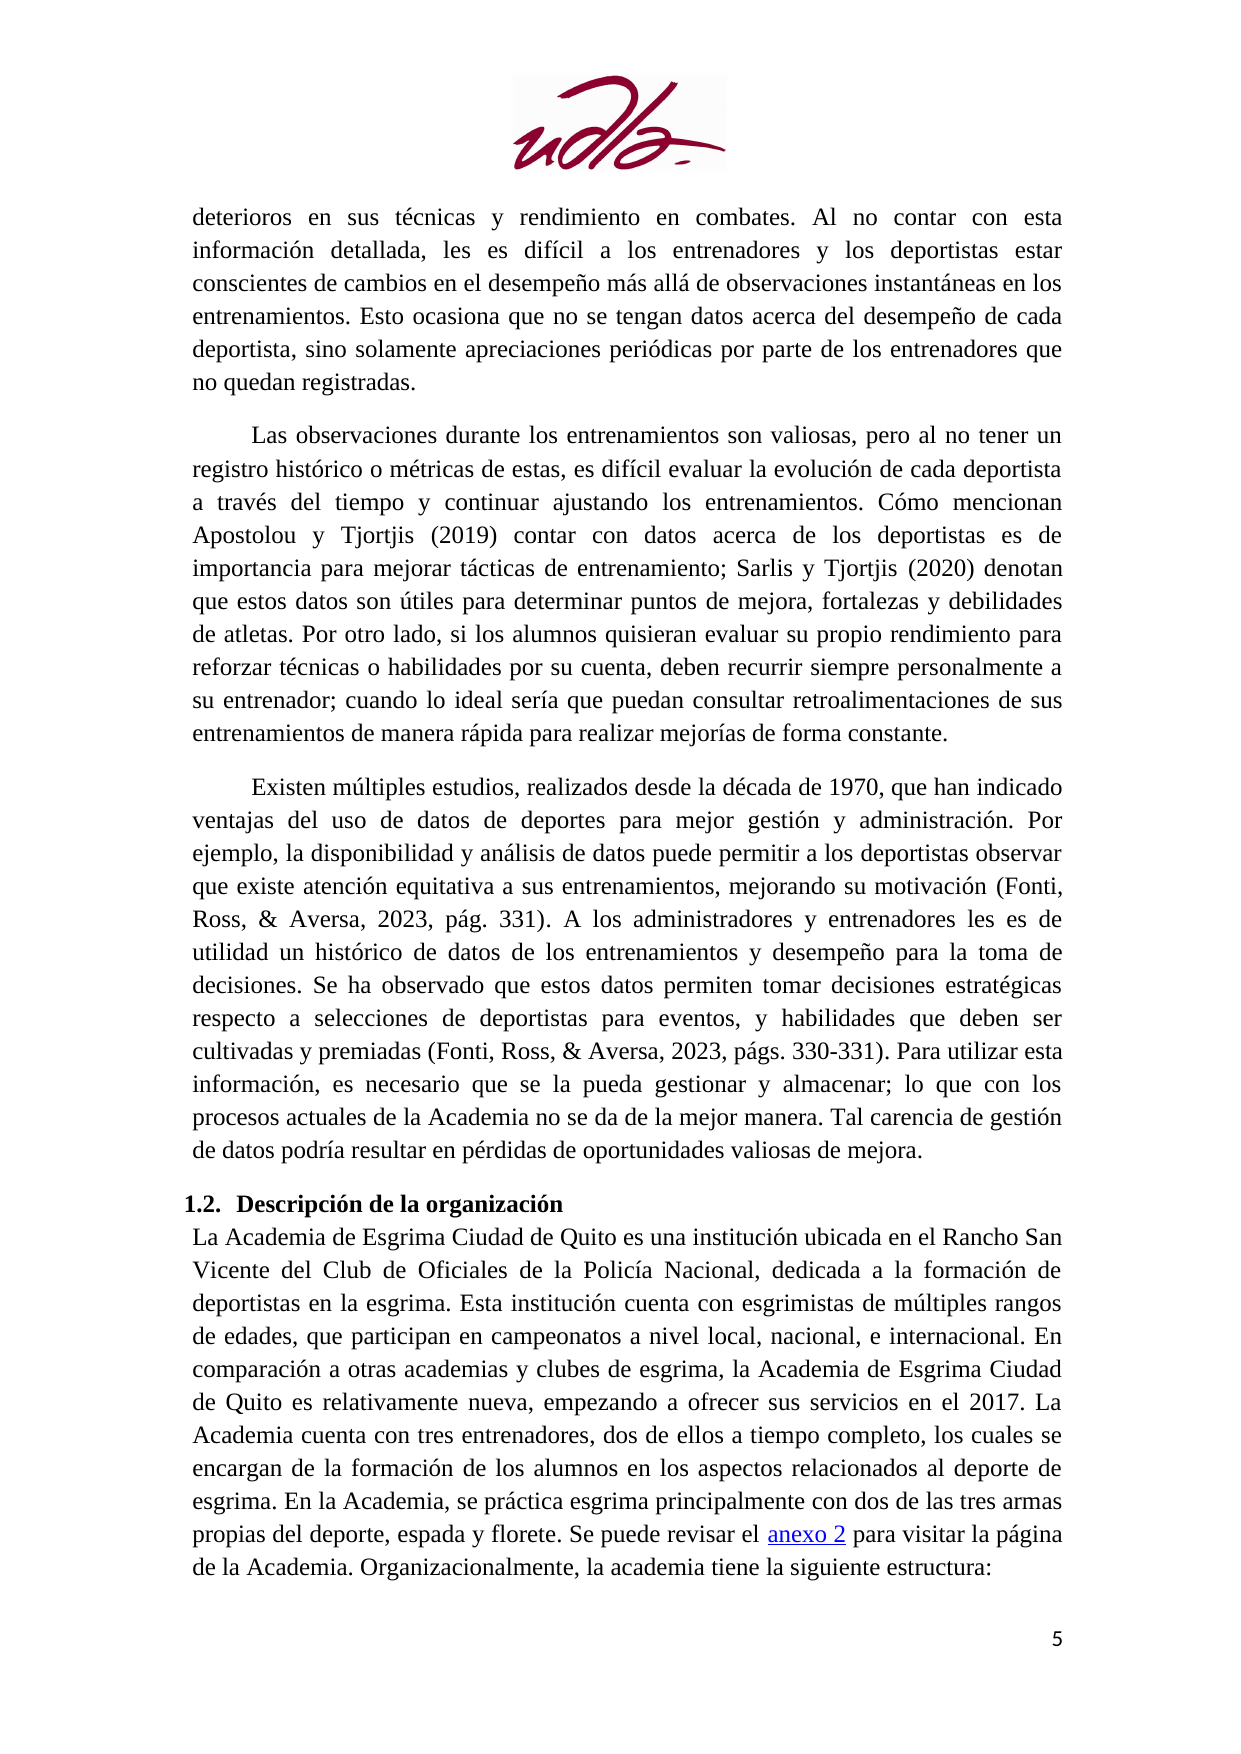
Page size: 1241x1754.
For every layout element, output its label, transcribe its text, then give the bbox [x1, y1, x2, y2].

picture [509, 73, 731, 174]
text La Academia de Esgrima Ciudad de Quito es una institución ubicada en el Rancho San Vicente del Club de Oficiales de la Policía Nacional, dedicada a la formación de deportistas en la esgrima. Esta institución cuenta con esgrimistas de múltiples rangos de edades, que participan en campeonatos a nivel local, nacional, e internacional. En comparación a otras academias y clubes de esgrima, la Academia de Esgrima Ciudad de Quito es relativamente nueva, empezando a ofrecer sus servicios en el 2017. La Academia cuenta con tres entrenadores, dos de ellos a tiempo completo, los cuales se encargan de la formación de los alumnos en los aspectos relacionados al deporte de esgrima. En la Academia, se práctica esgrima principalmente con dos de las tres armas propias del deporte, espada y florete. Se puede revisar el anexo 2 para visitar la página de la Academia. Organizacionalmente, la academia tiene la siguiente estructura: [192, 1222, 1063, 1581]
text Las observaciones durante los entrenamientos son valiosas, pero al no tener un registro histórico o métricas de estas, es difícil evaluar la evolución de cada deportista a través del tiempo y continuar ajustando los entrenamientos. Cómo mencionan Apostolou y Tjortjis contar con datos acerca de los deportistas es de importancia para mejorar tácticas de entrenamiento; Sarlis y Tjortjis denotan que estos datos son útiles para determinar puntos de mejora, fortalezas y debilidades de atletas. Por otro lado, si los alumnos quisieran evaluar su propio rendimiento para reforzar técnicas o habilidades por su cuenta, deben recurrir siempre personalmente a su entrenador; cuando lo ideal sería que puedan consultar retroalimentaciones de sus entrenamientos de manera rápida para realizar mejorías de forma constante. [192, 421, 1063, 747]
subtitle Descripción de la organización [184, 1189, 1063, 1217]
text Existen múltiples estudios, realizados desde la década de 1970, que han indicado ventajas del uso de datos de deportes para mejor gestión y administración. Por ejemplo, la disponibilidad y análisis de datos puede permitir a los deportistas observar que existe atención equitativa a sus entrenamientos, mejorando su motivación . A los administradores y entrenadores les es de utilidad un histórico de datos de los entrenamientos y desempeño para la toma de decisiones. Se ha observado que estos datos permiten tomar decisiones estratégicas respecto a selecciones de deportistas para eventos, y habilidades que deben ser cultivadas y premiadas . Para utilizar esta información, es necesario que se la pueda gestionar y almacenar; lo que con los procesos actuales de la Academia no se da de la mejor manera. Tal carencia de gestión de datos podría resultar en pérdidas de oportunidades valiosas de mejora. [192, 772, 1063, 1164]
